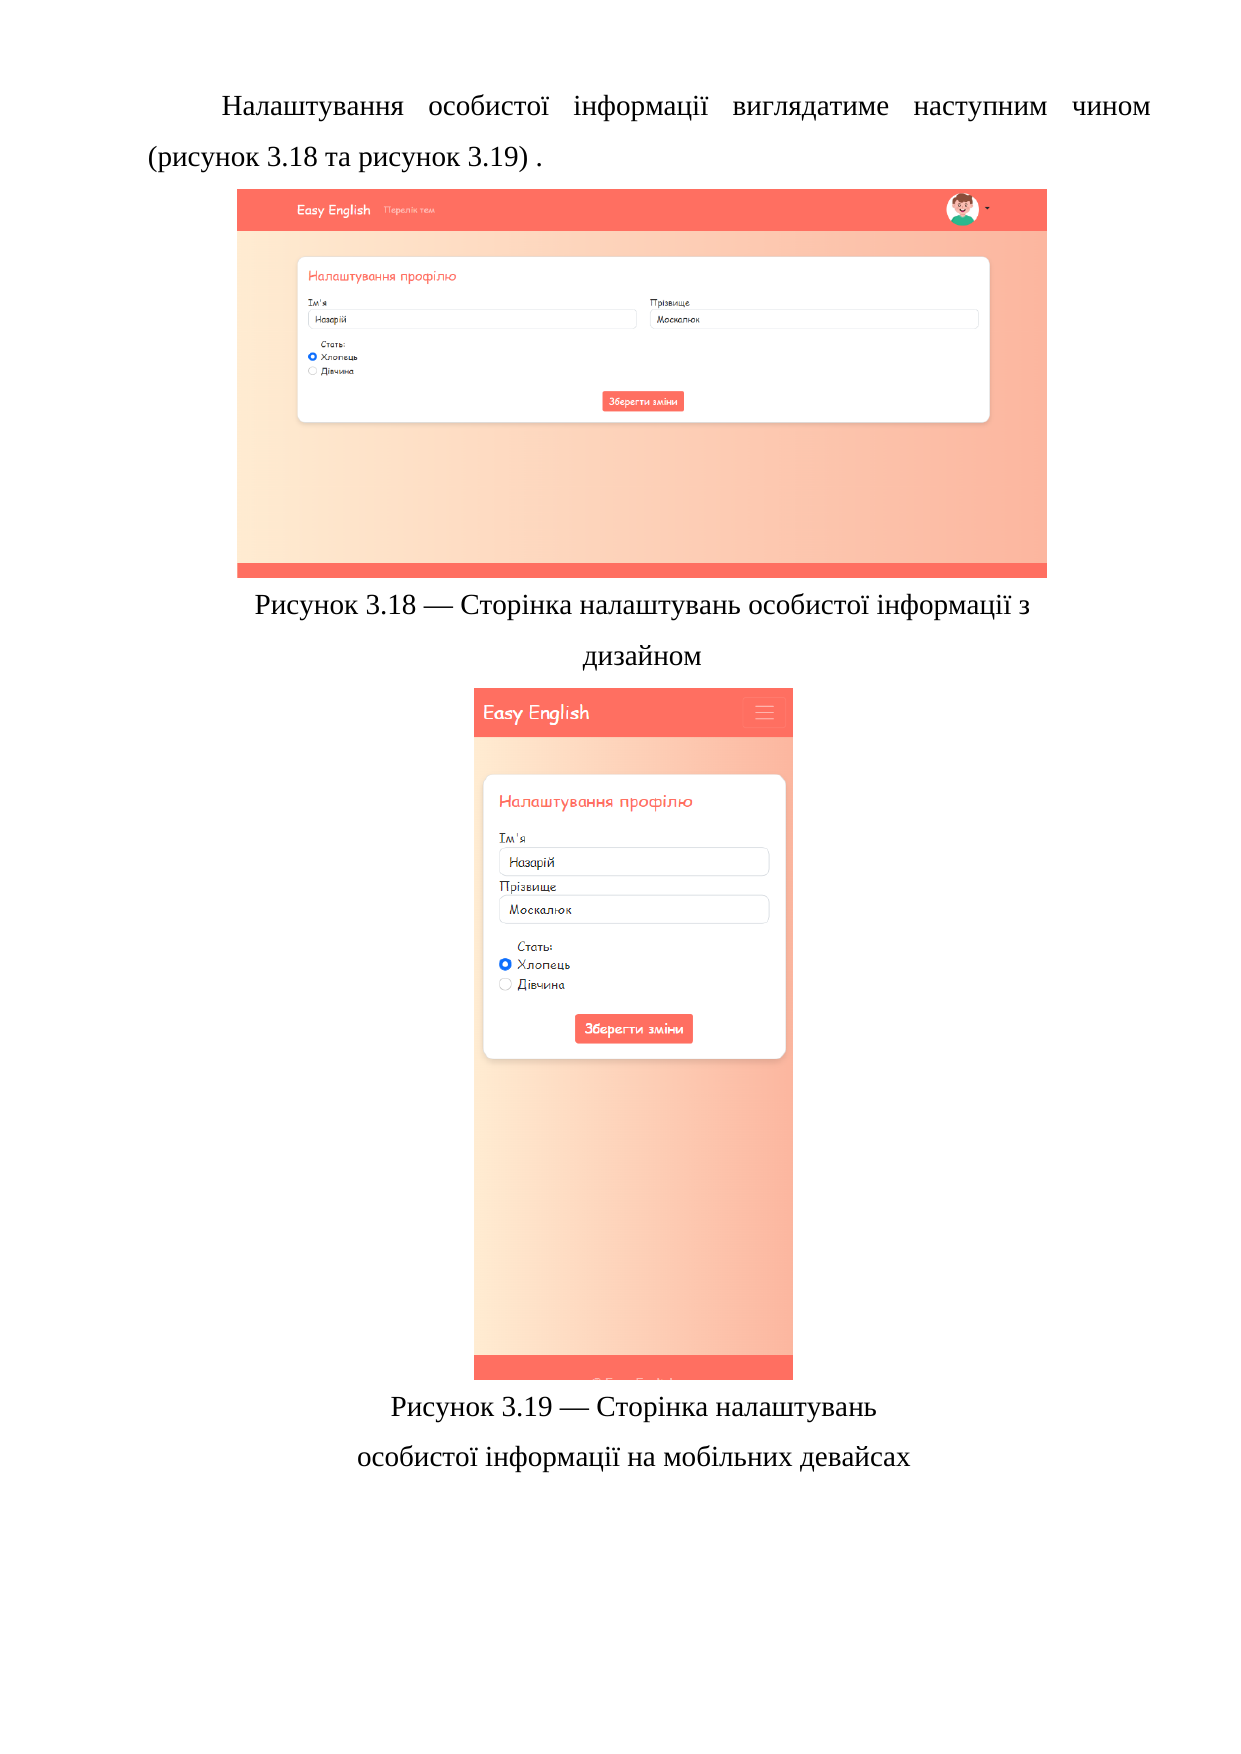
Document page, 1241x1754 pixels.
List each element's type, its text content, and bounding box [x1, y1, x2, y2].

picture [474, 688, 793, 1380]
text Налаштування особистої інформації виглядатиме наступним чином (рисунок 3.18 та рисунок 3.19) . [148, 88, 1152, 172]
picture [237, 189, 1047, 578]
